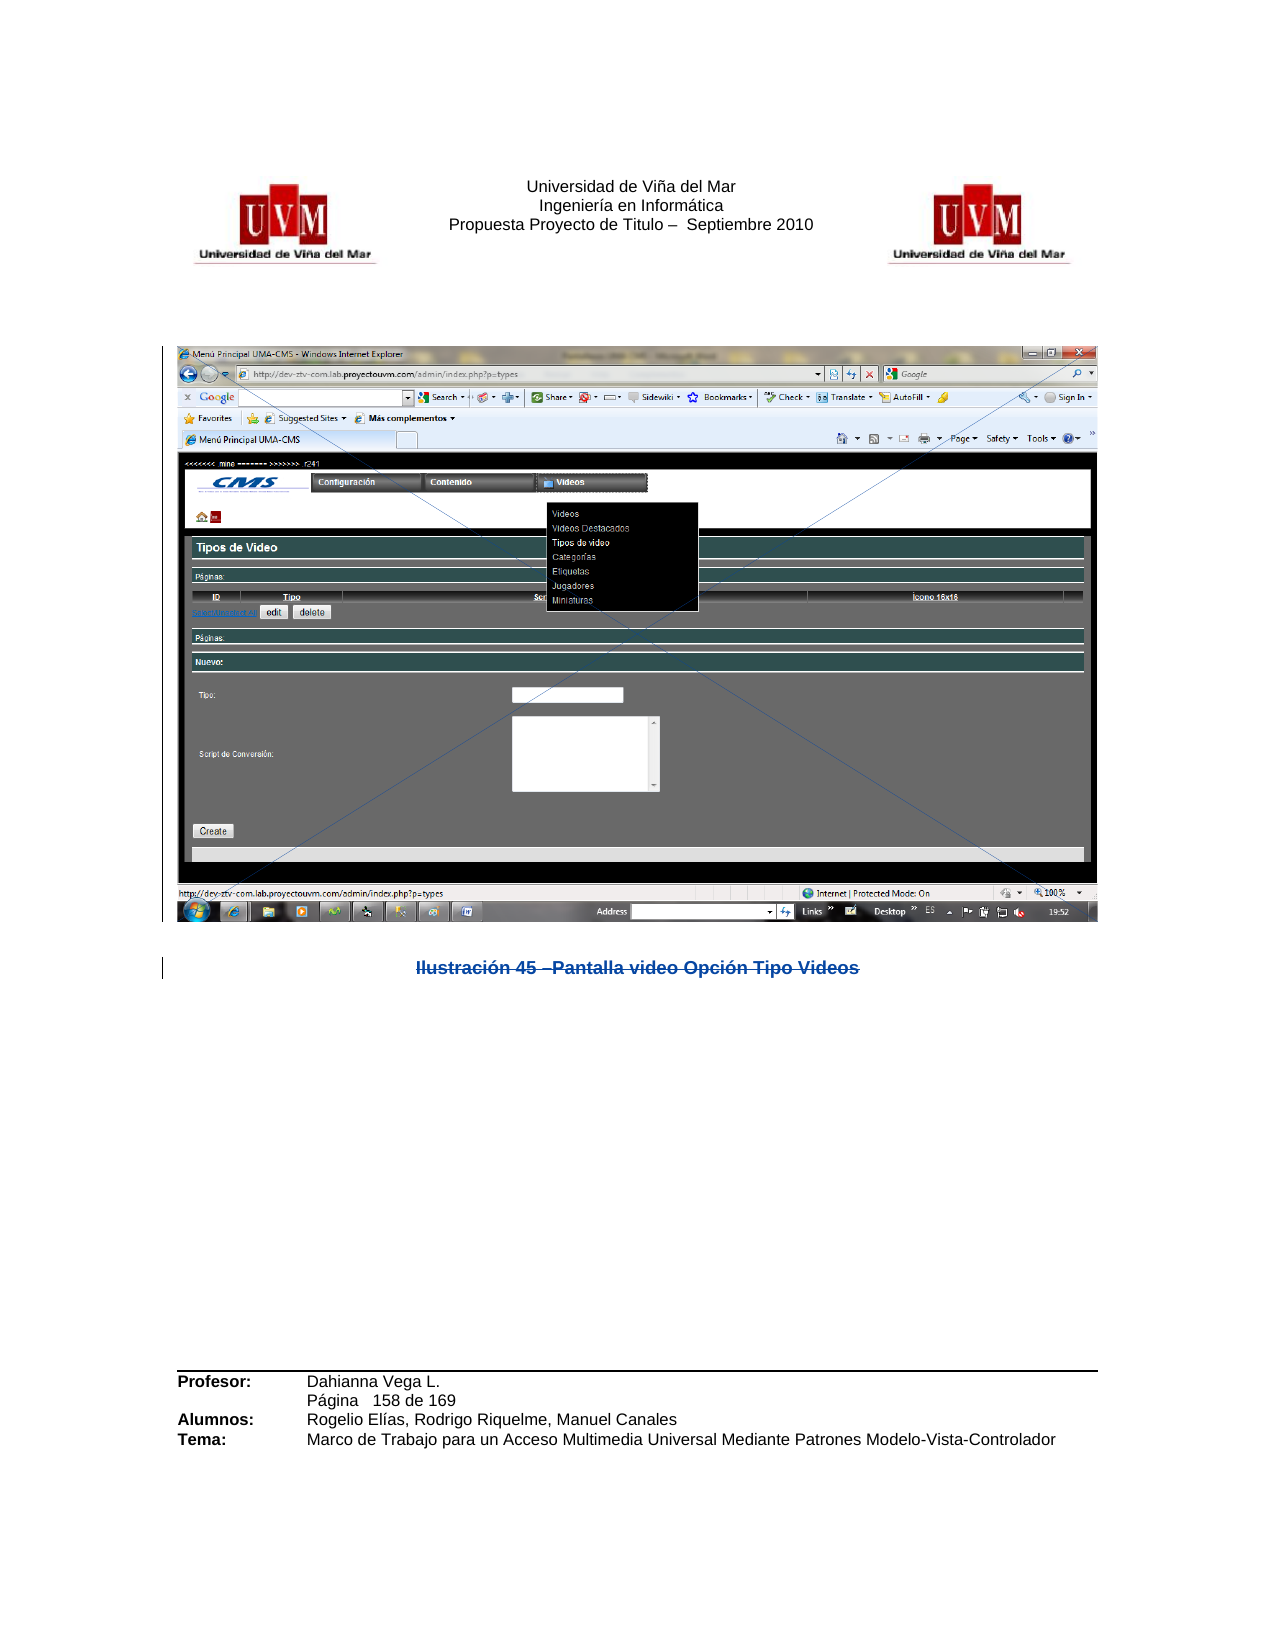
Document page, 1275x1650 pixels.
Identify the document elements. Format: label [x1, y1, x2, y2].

picture [179, 346, 1096, 633]
picture [179, 635, 1096, 922]
picture [871, 176, 1084, 267]
picture [177, 176, 390, 267]
picture [640, 347, 1098, 921]
picture [177, 347, 635, 921]
